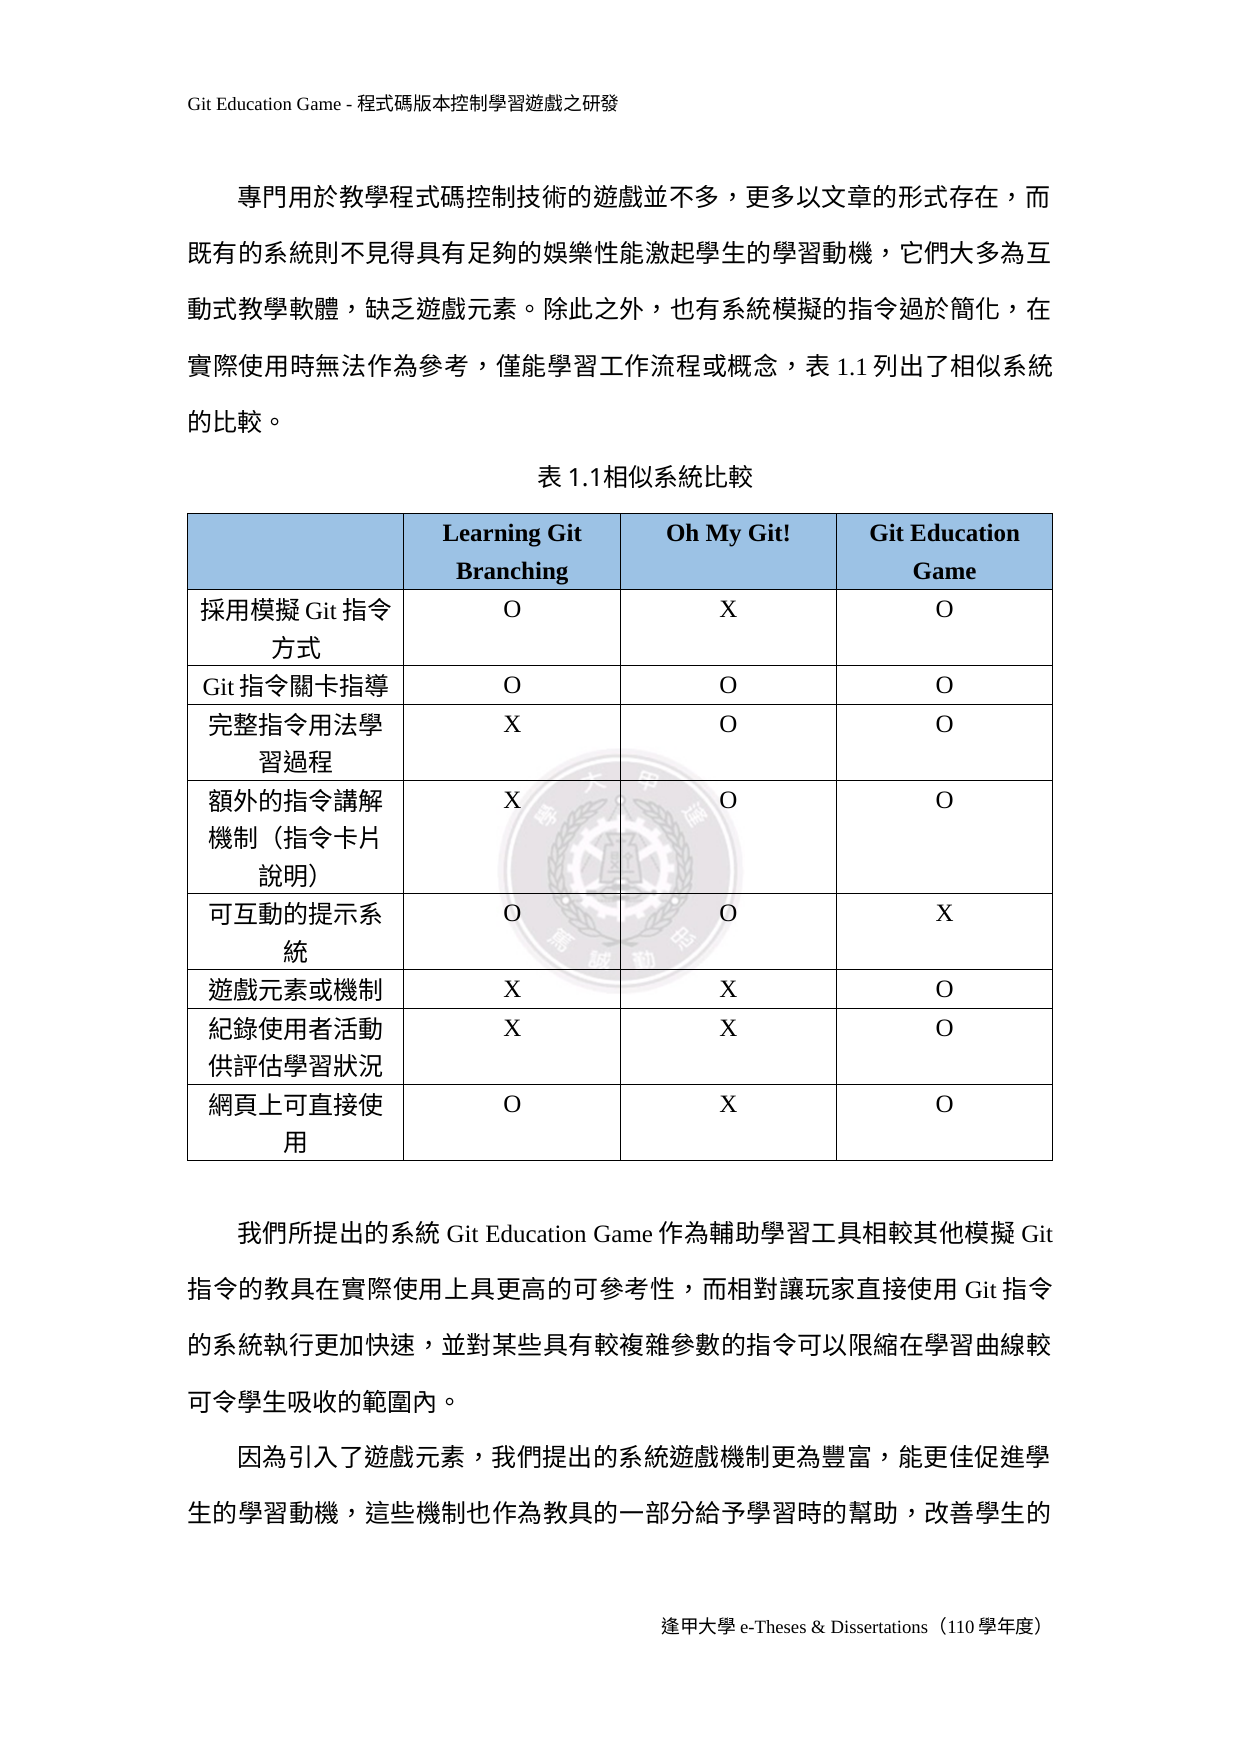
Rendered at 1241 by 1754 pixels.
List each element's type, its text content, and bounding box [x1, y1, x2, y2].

table_cell X [621, 1009, 836, 1084]
text 我們所提出的系統Git Education Game作為輔助學習工具相較其他模擬Git指令的教具在實際使用上具更高的可參考性，而相對讓玩家直接使用Git指令的系統執行更加快速，並對某些具有較複雜參數的指令可以限縮在學習曲線較可令學生吸收的範圍內。 [187, 1213, 1053, 1419]
table_cell X [404, 970, 620, 1008]
table_cell 完整指令用法學習過程 [188, 705, 403, 779]
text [187, 1437, 1053, 1531]
table_cell O [621, 894, 836, 969]
table_cell O [837, 590, 1052, 665]
table_cell X [404, 781, 620, 893]
table_cell O [837, 781, 1052, 893]
table_cell 可互動的提示系統 [188, 894, 403, 969]
table_cell 額外的指令講解機制（指令卡片說明） [188, 781, 403, 893]
table_cell 遊戲元素或機制 [188, 970, 403, 1008]
text 專門用於教學程式碼控制技術的遊戲並不多，更多以文章的形式存在，而既有的系統則不見得具有足夠的娛樂性能激起學生的學習動機，它們大多為互動式教學軟體，缺乏遊戲元素。除此之外，也有系統模擬的指令過於簡化，在實際使用時無法作為參考，僅能學習工作流程或概念，表1.1列出了相似系統的比較。 [187, 177, 1053, 439]
table_cell O [404, 894, 620, 969]
table_cell X [837, 894, 1052, 969]
table_cell X [621, 590, 836, 665]
table_cell 紀錄使用者活動供評估學習狀況 [188, 1009, 403, 1084]
table_cell O [837, 1085, 1052, 1160]
table_cell O [404, 590, 620, 665]
table_cell 網頁上可直接使用 [188, 1085, 403, 1160]
table_cell O [621, 781, 836, 893]
table_cell O [621, 666, 836, 703]
table_cell X [621, 1085, 836, 1160]
table_header Git Education Game [837, 514, 1052, 589]
table_cell X [621, 970, 836, 1008]
table_cell X [404, 705, 620, 779]
table_cell O [404, 666, 620, 703]
table_cell X [404, 1009, 620, 1084]
table_header Learning Git Branching [404, 514, 620, 589]
table_cell O [621, 705, 836, 779]
table_cell Git指令關卡指導 [188, 666, 403, 703]
text 表1.1相似系統比較 [187, 457, 1053, 495]
table_cell O [837, 705, 1052, 779]
table_cell O [837, 970, 1052, 1008]
table_header Oh My Git! [621, 514, 836, 589]
table_cell O [404, 1085, 620, 1160]
table_cell 採用模擬Git指令方式 [188, 590, 403, 665]
table_cell O [837, 666, 1052, 703]
table_cell O [837, 1009, 1052, 1084]
table_header [188, 514, 403, 589]
